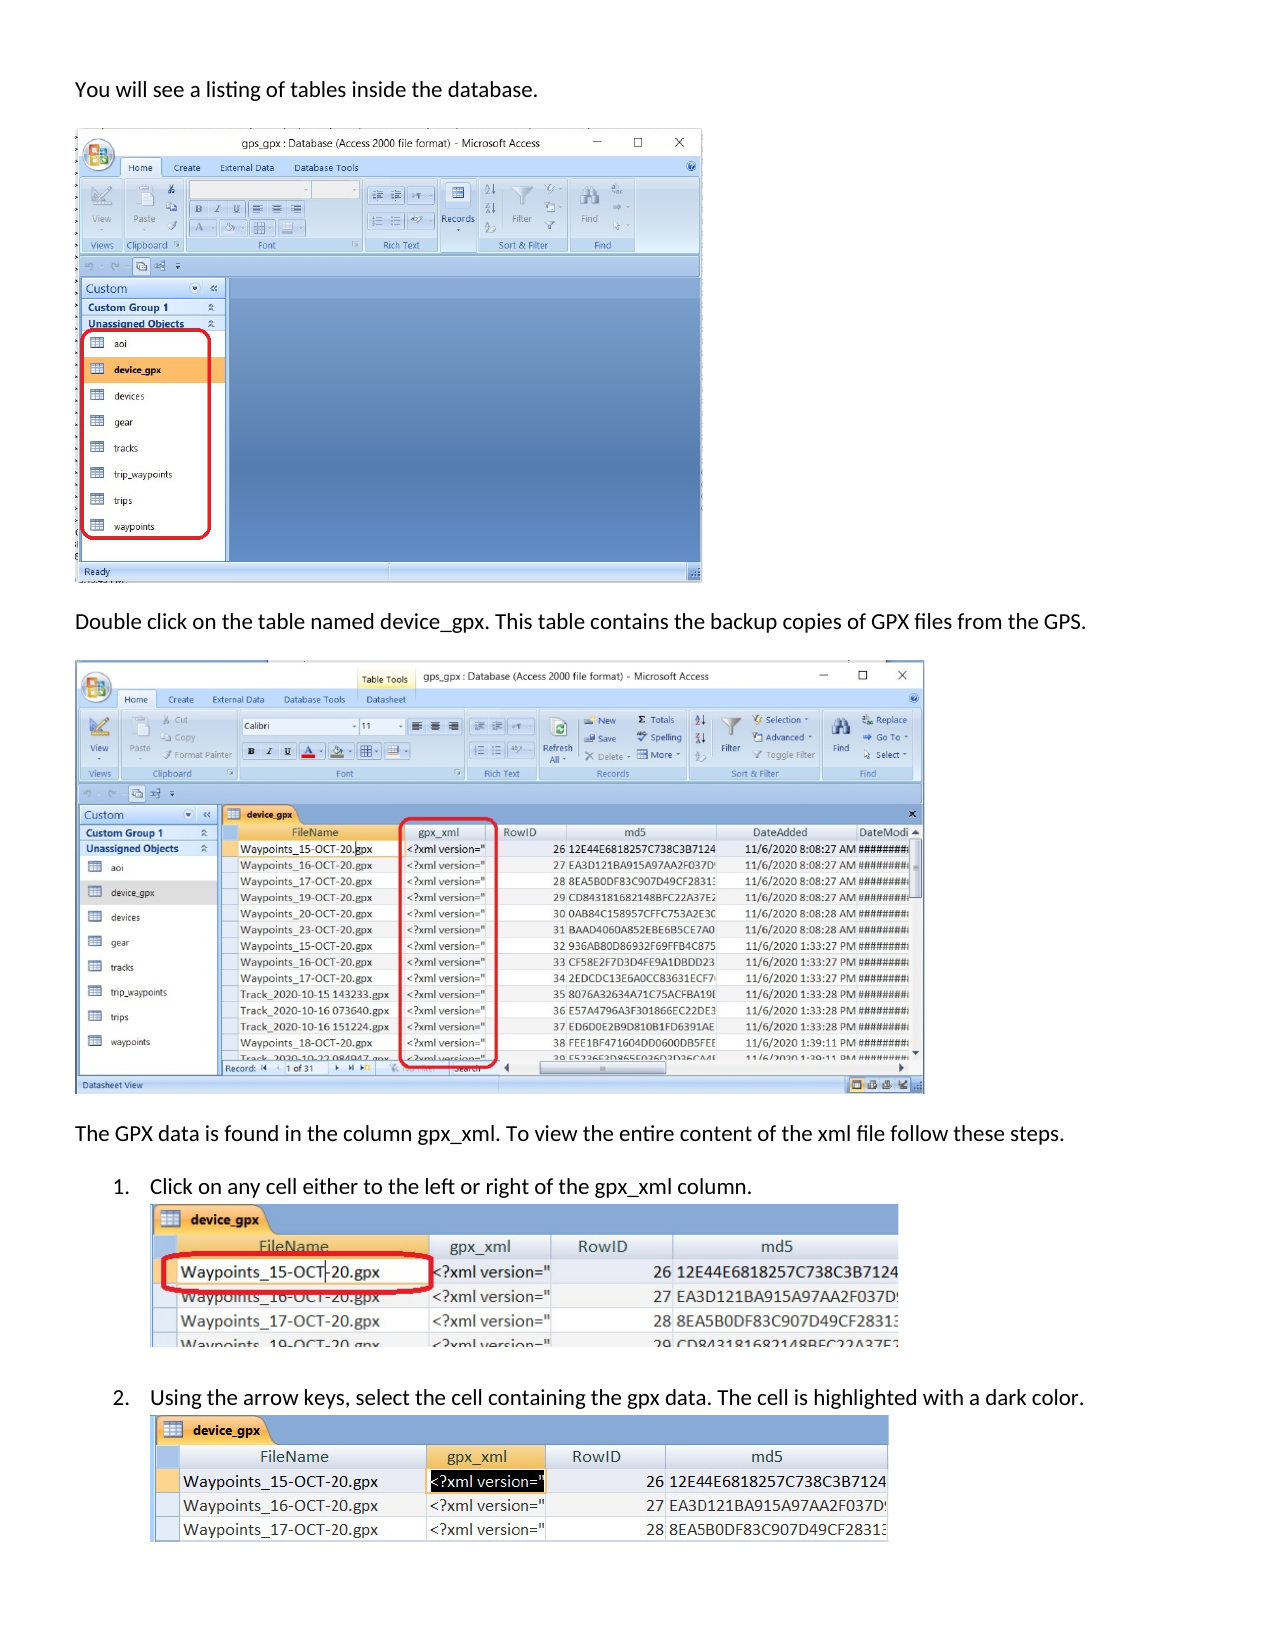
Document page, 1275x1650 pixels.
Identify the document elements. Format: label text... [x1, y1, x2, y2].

picture [150, 1204, 899, 1347]
text Double click on the table named device_gpx. This table contains the backup copies of GPX files from the GPS. [75, 607, 1200, 635]
picture [75, 660, 925, 1094]
text The GPX data is found in the column gpx_xml. To view the entire content of the xml file follow these steps. [75, 1119, 1200, 1147]
text You will see a listing of tables inside the database. [75, 75, 1200, 103]
picture [150, 1415, 889, 1542]
picture [75, 128, 703, 583]
